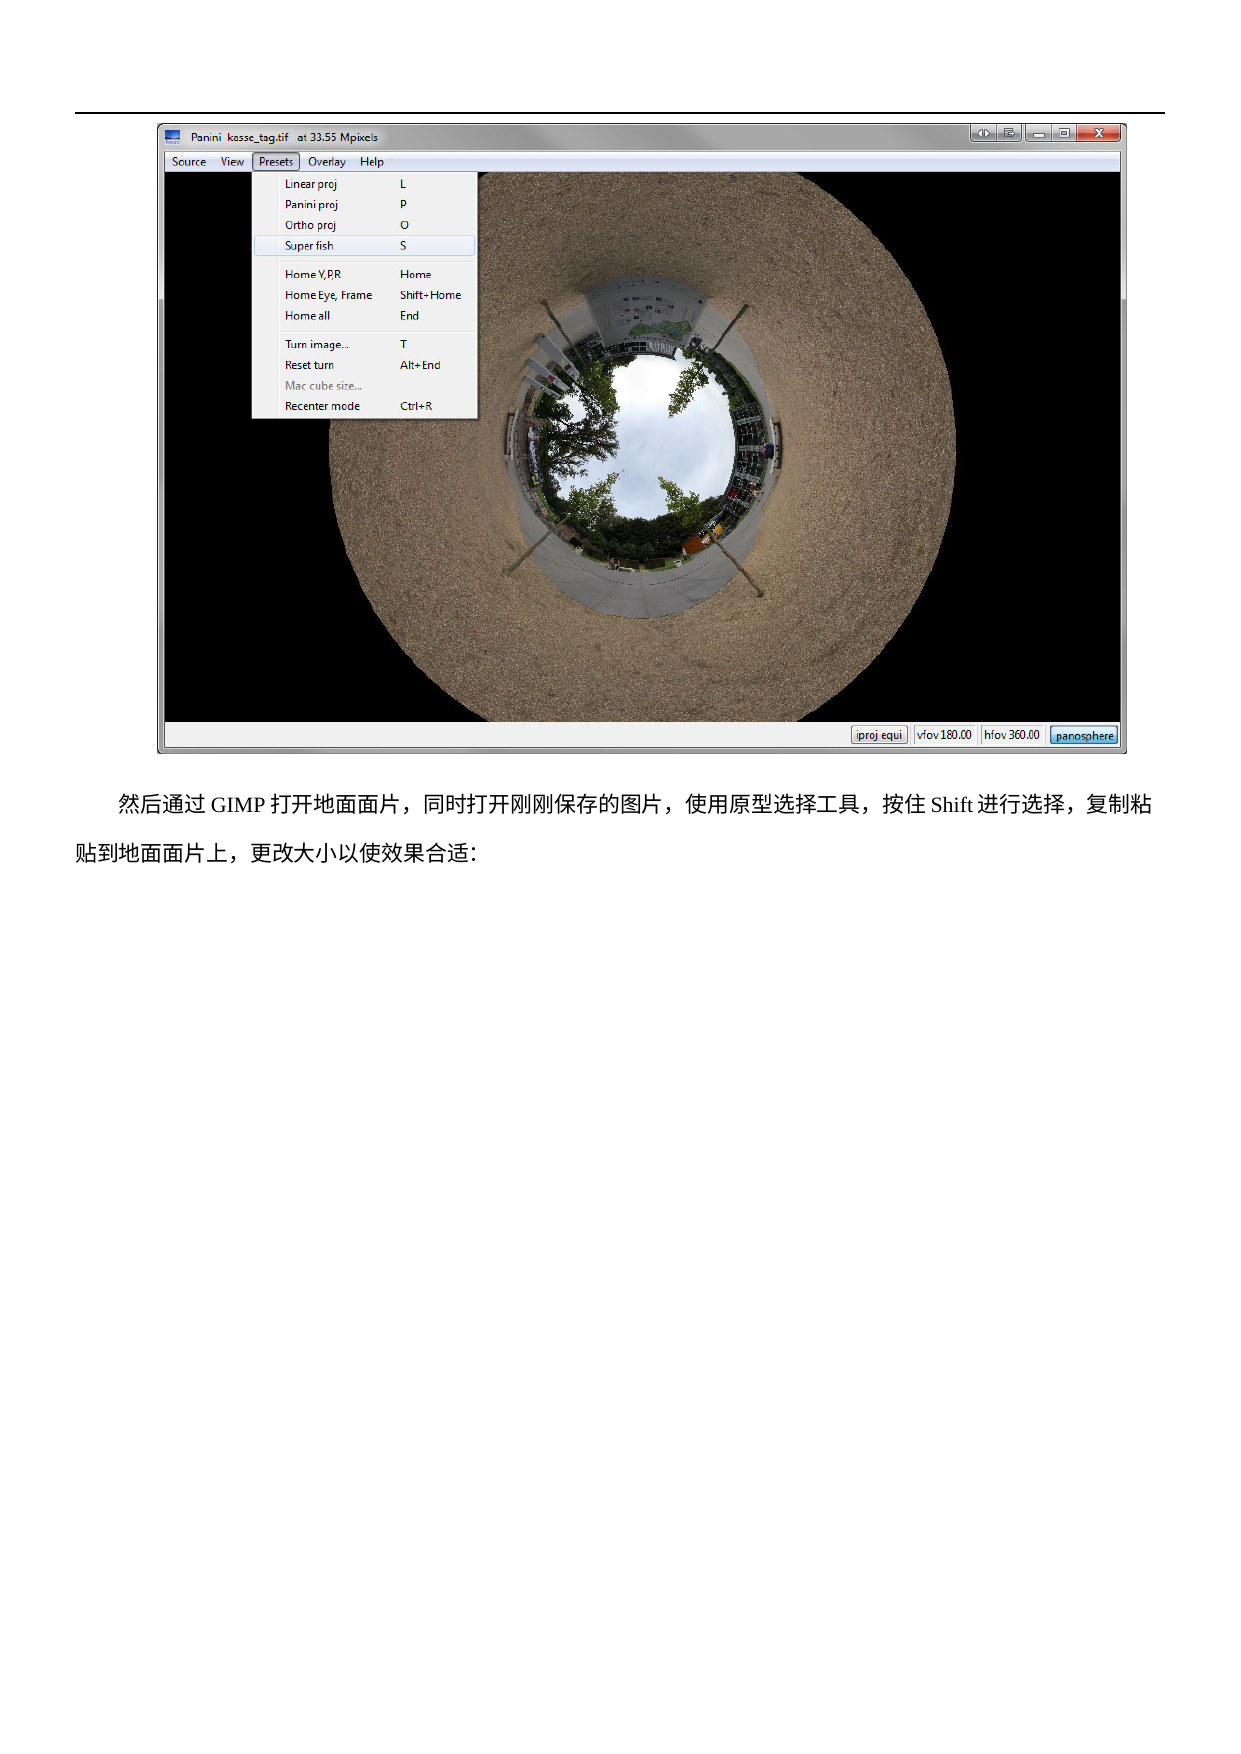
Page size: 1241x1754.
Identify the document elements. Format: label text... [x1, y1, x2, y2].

text 然后通过GIMP打开地面面片，同时打开刚刚保存的图片，使用原型选择工具，按住Shift进行选择，复制粘贴到地面面片上，更改大小以使效果合适： [75, 787, 1165, 868]
picture [157, 123, 1127, 754]
